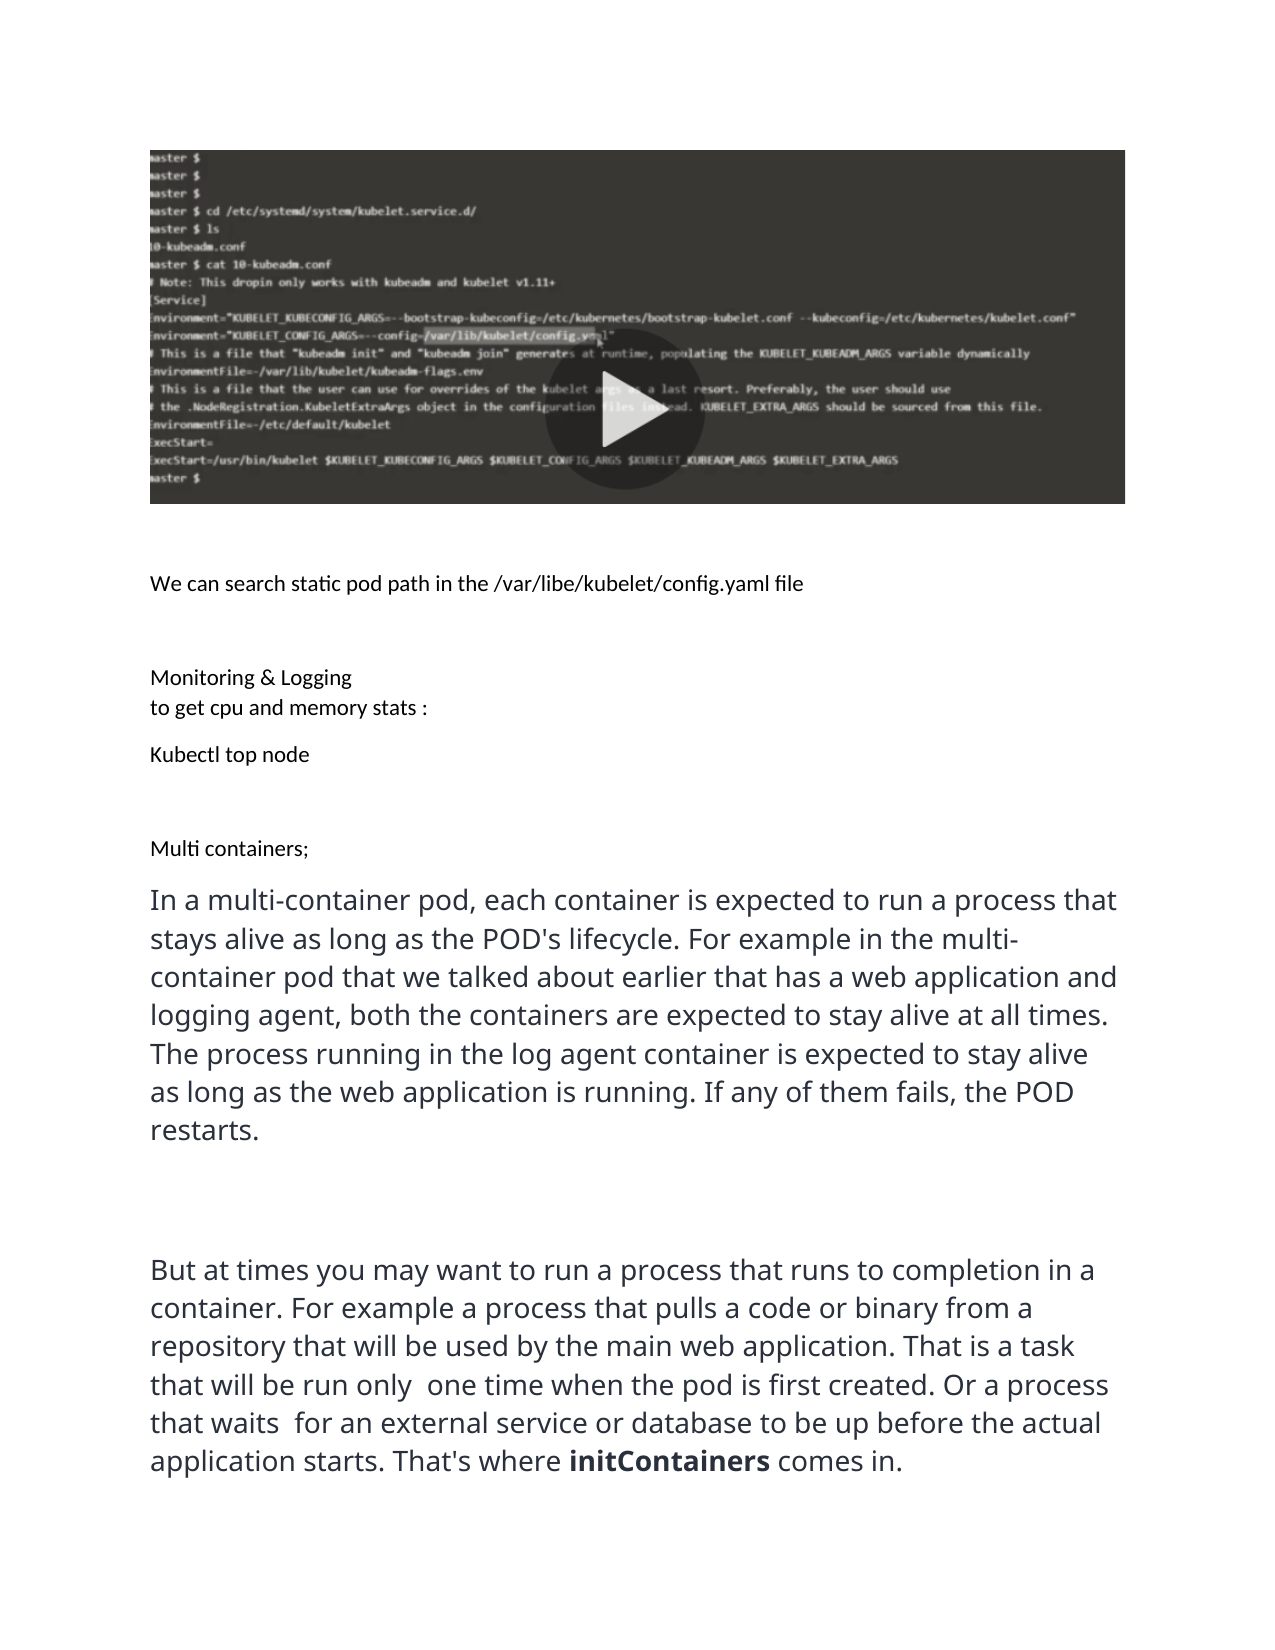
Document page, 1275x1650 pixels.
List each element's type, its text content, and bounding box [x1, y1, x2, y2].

text Monitoring & Logging to get cpu and memory stats : [150, 663, 1125, 721]
picture [150, 150, 1125, 504]
text We can search static pod path in the /var/libe/kubelet/config.yaml file [150, 569, 1125, 597]
text But at times you may want to run a process that runs to completion in a container. For example a process that pulls a code or binary from a repository that will be used by the main web application. That is a task that will be run only one time when the pod is first created. Or a process that waits for an external service or database to be up before the actual application starts. That's where initContainers comes in. [150, 1250, 1125, 1480]
text Multi containers; [150, 834, 1125, 862]
text In a multi-container pod, each container is expected to run a process that stays alive as long as the POD's lifecycle. For example in the multi-container pod that we talked about earlier that has a web application and logging agent, both the containers are expected to stay alive at all times. The process running in the log agent container is expected to stay alive as long as the web application is running. If any of them fails, the POD restarts. [150, 881, 1125, 1149]
text Kubectl top node [150, 740, 1125, 768]
